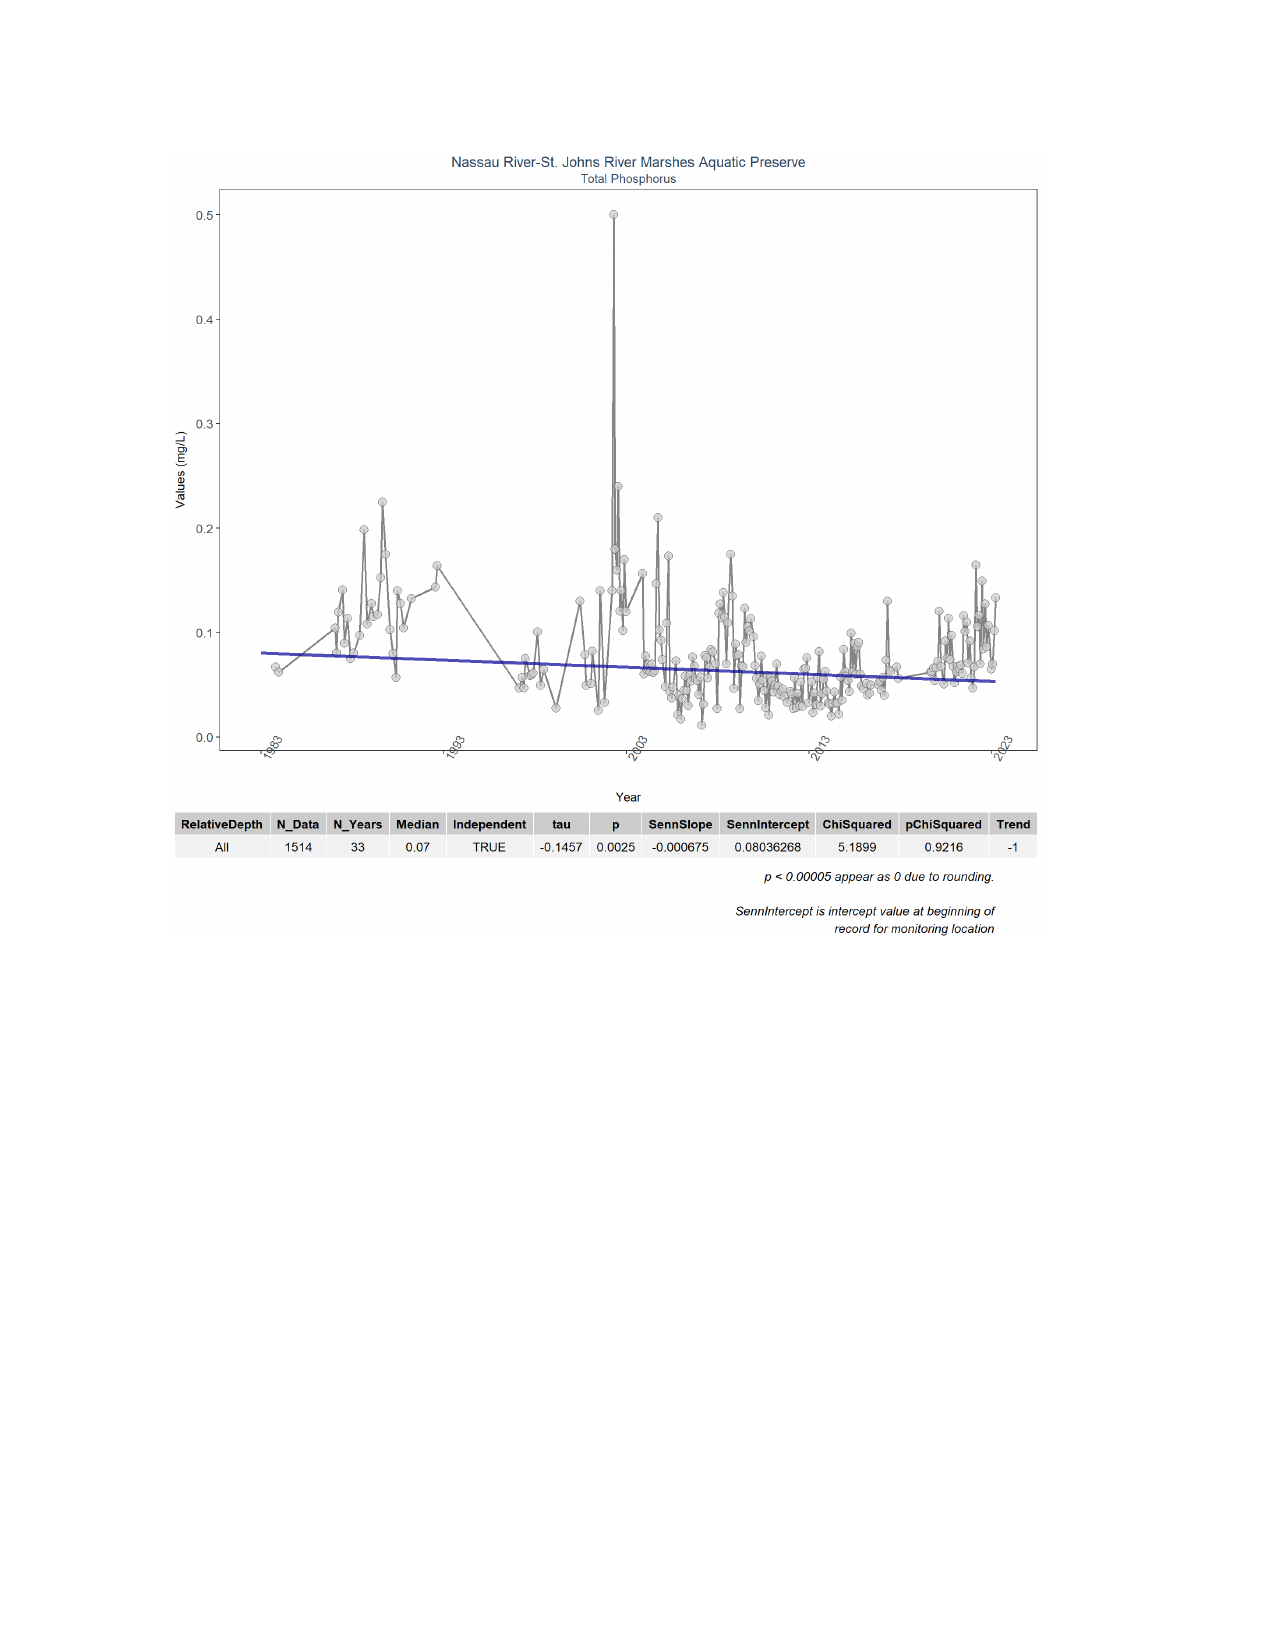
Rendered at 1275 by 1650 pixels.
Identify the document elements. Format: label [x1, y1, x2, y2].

picture [168, 150, 1044, 938]
